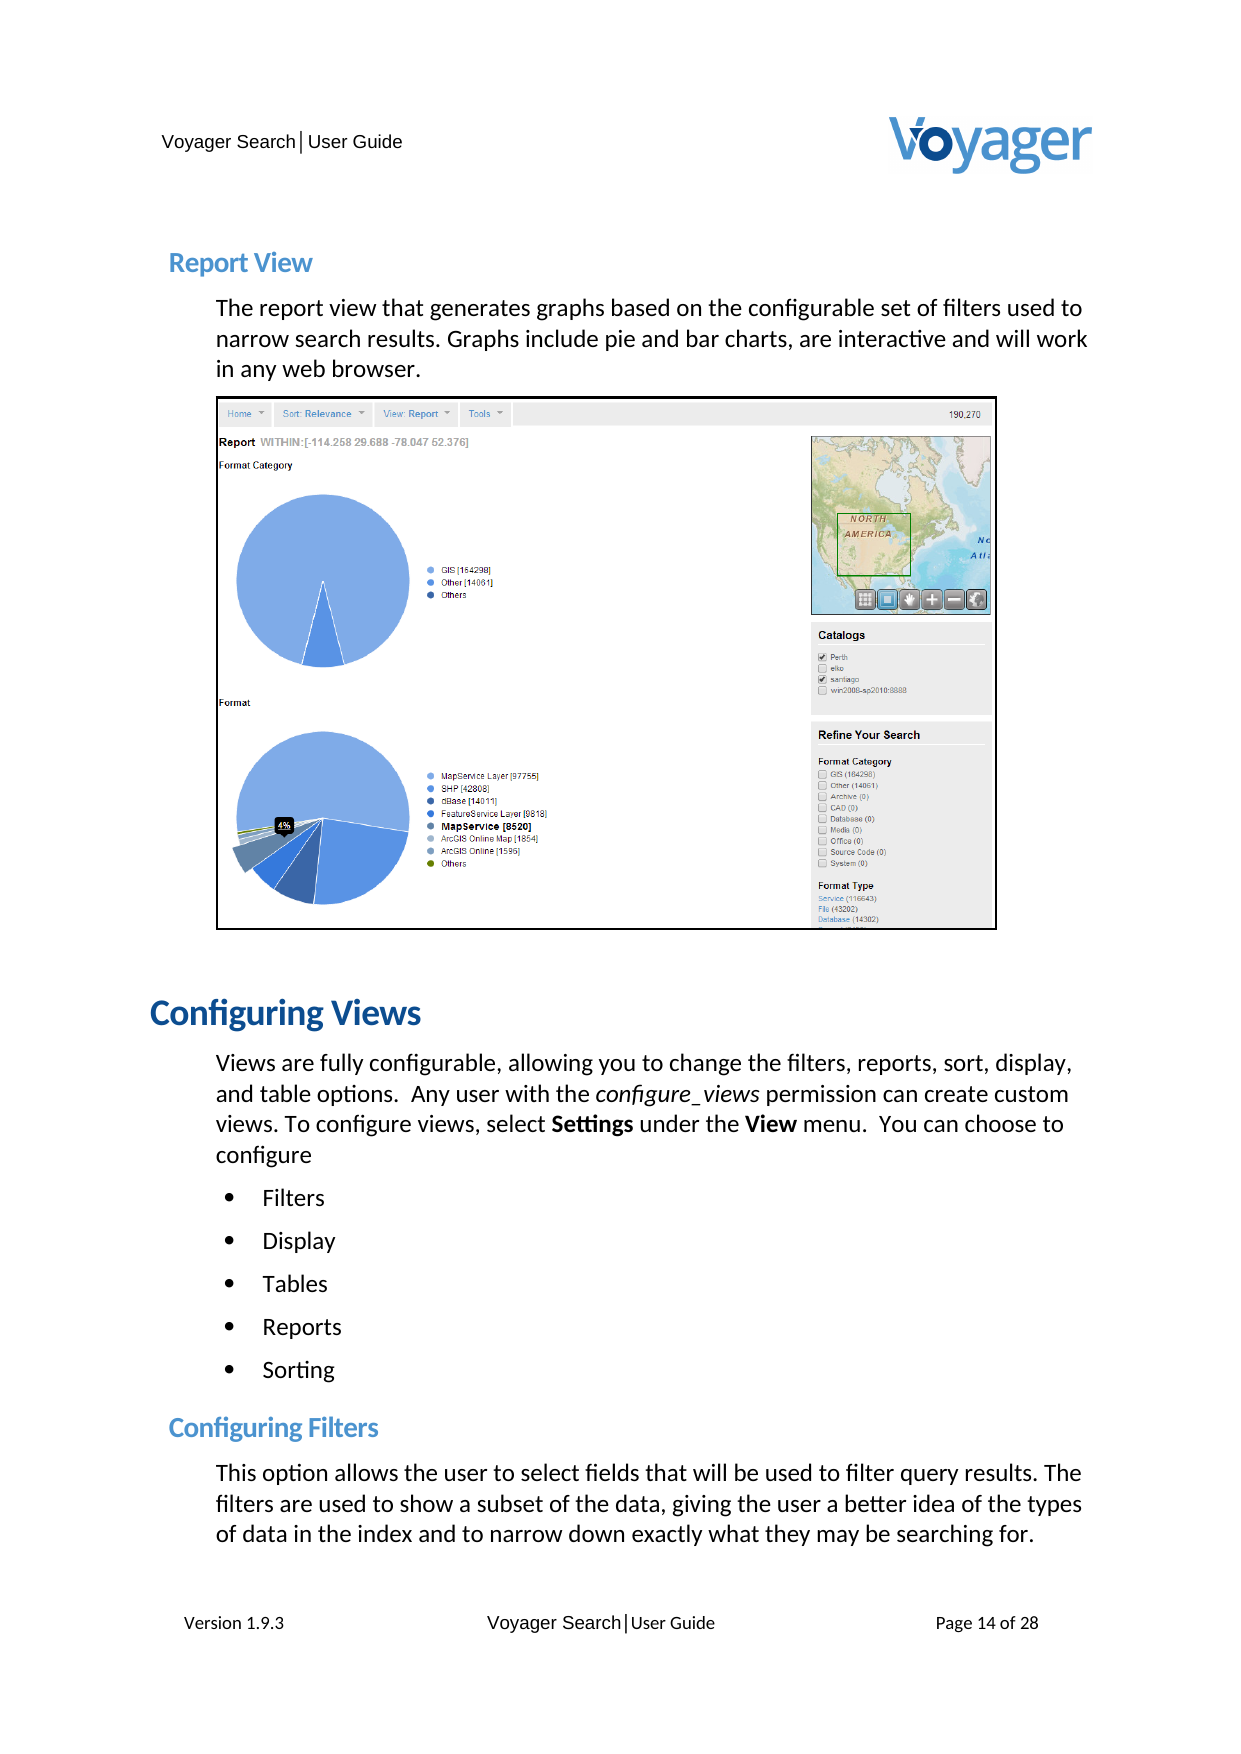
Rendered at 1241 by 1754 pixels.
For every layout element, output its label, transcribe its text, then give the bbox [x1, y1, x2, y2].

picture [218, 399, 995, 928]
text Views are fully configurable, allowing you to change the filters, reports, sort, display, and table options. Any user with the configure_views permission can create custom views. To configure views, select Settings under the View menu. You can choose to configure [216, 1047, 1090, 1169]
list Filters [225, 1182, 1090, 1212]
subtitle Configuring Filters [169, 1409, 1090, 1445]
list Tables [225, 1268, 1090, 1298]
list Reports [225, 1311, 1090, 1341]
list Sorting [225, 1354, 1090, 1384]
subtitle Configuring Views [150, 989, 1090, 1035]
picture [887, 116, 1093, 174]
subtitle Report View [169, 244, 1090, 280]
text This option allows the user to select fields that will be used to filter query results. The filters are used to show a subset of the data, giving the user a better idea of the types of data in the index and to narrow down exactly what they may be searching for. [216, 1457, 1090, 1549]
list Display [225, 1225, 1090, 1255]
text The report view that generates graphs based on the configurable set of filters used to narrow search results. Graphs include pie and bar charts, are interactive and will work in any web browser. [216, 292, 1090, 384]
